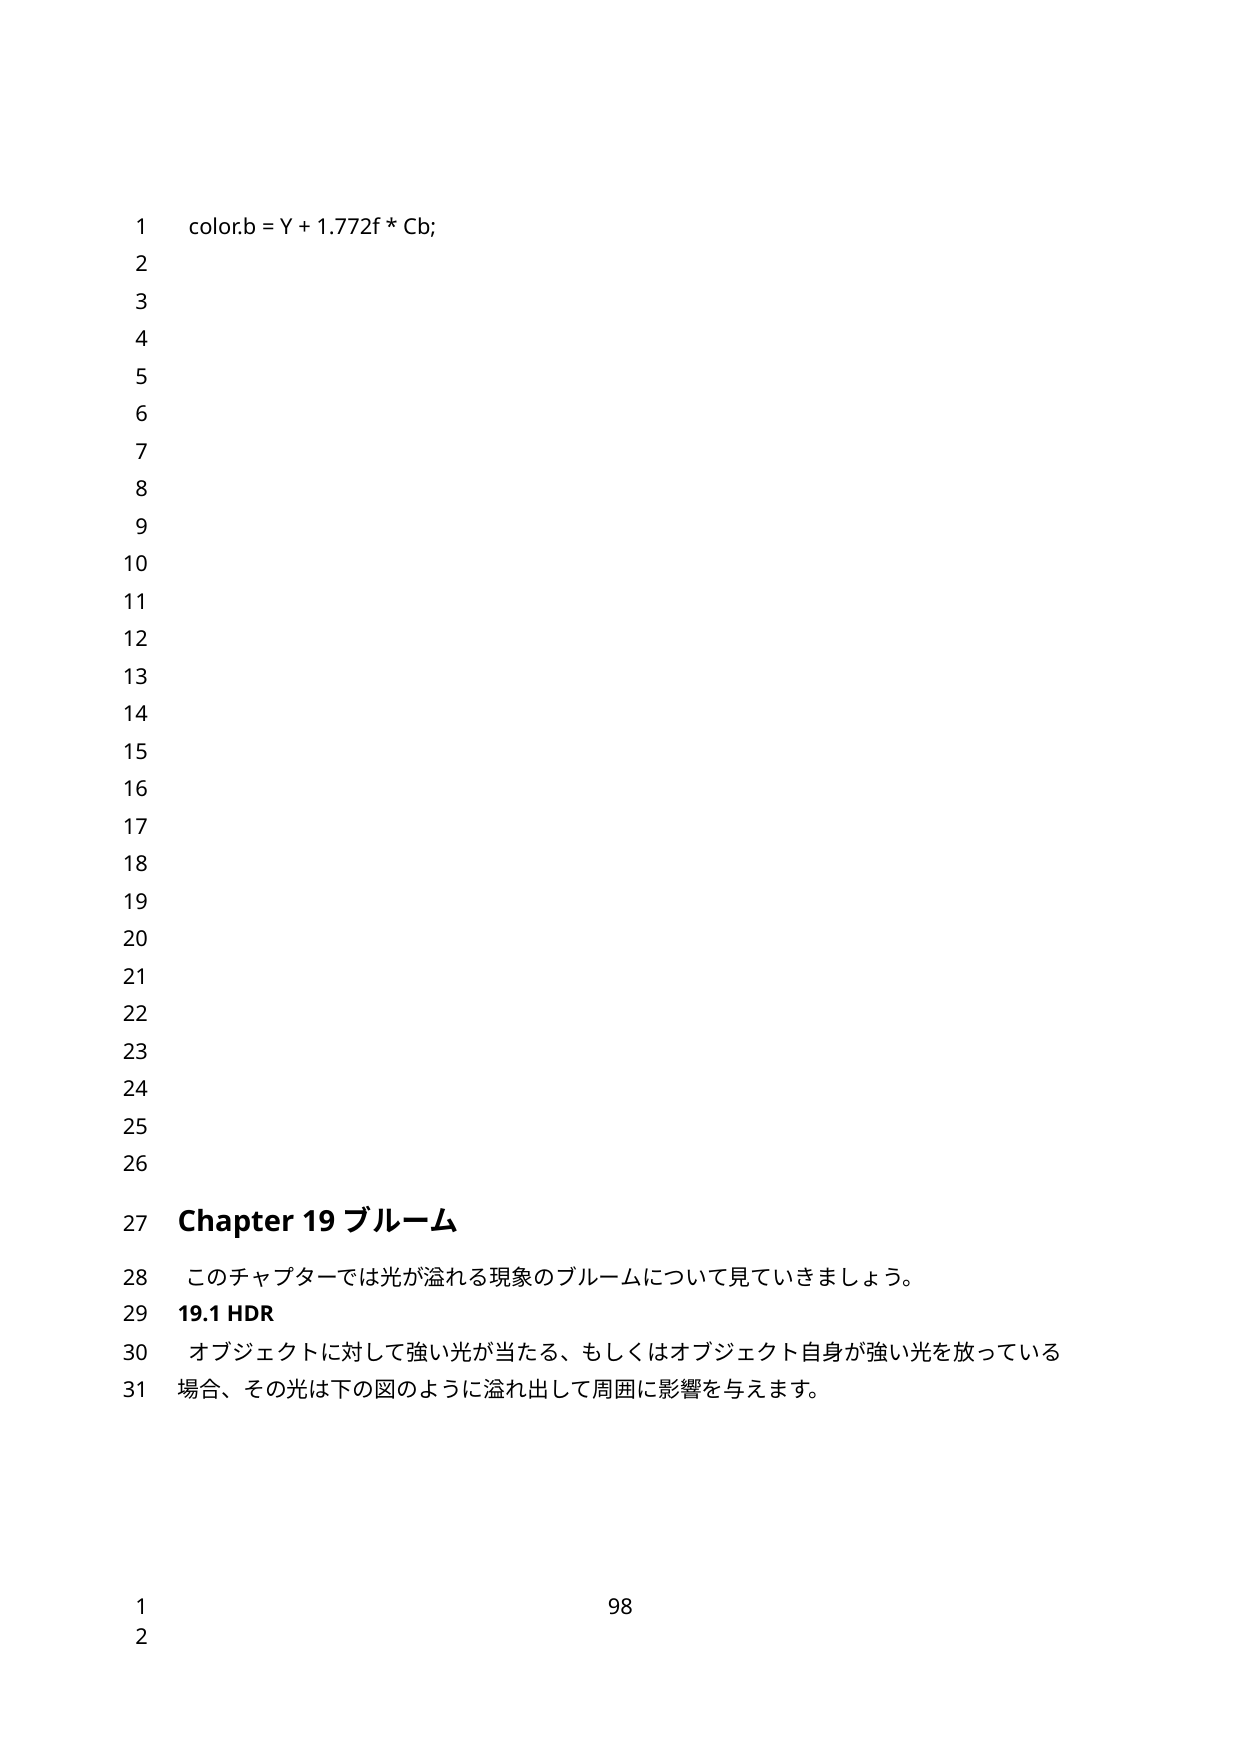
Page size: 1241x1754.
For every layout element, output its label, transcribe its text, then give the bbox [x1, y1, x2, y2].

text 19.1 HDR [177, 1294, 1063, 1332]
text Chapter 19 ブルーム [177, 1182, 1063, 1257]
text オブジェクトに対して強い光が当たる、もしくはオブジェクト自身が強い光を放っている場合、その光は下の図のように溢れ出して周囲に影響を与えます。 [177, 1332, 1063, 1407]
text このチャプターでは光が溢れる現象のブルームについて見ていきましょう。 [177, 1257, 1063, 1294]
text color.b = Y + 1.772f * Cb; [177, 207, 1063, 244]
